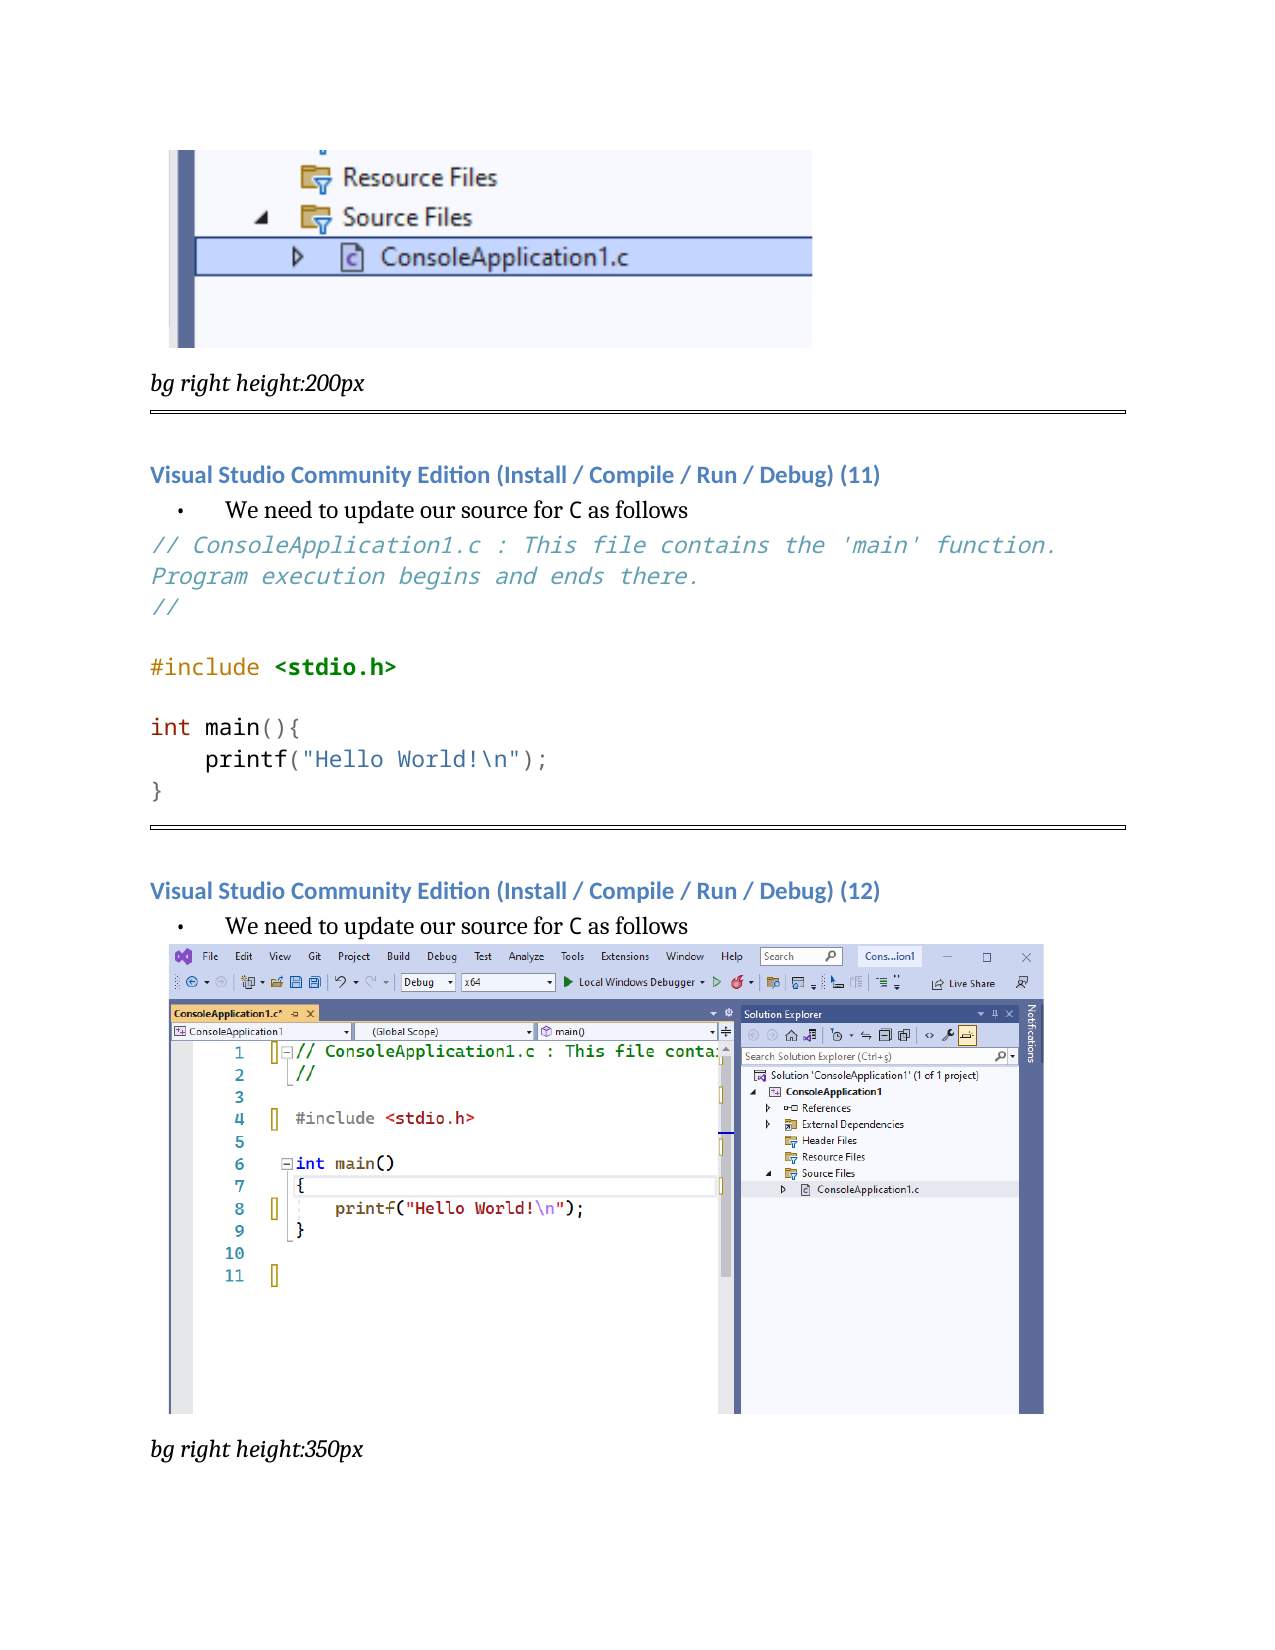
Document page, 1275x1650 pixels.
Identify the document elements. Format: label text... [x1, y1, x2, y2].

text // ConsoleApplication1.c : This file contains the 'main' function. Program execution begins and ends there. // #include <stdio.h> int main(){ printf("Hello World!\n"); } [150, 529, 1125, 805]
text bg right height:200px [150, 369, 1125, 397]
subtitle Visual Studio Community Edition (Install / Compile / Run / Debug) (12) [150, 876, 1125, 906]
picture [168, 944, 1044, 1414]
list We need to update our source for C as follows [175, 494, 1125, 525]
subtitle Visual Studio Community Edition (Install / Compile / Run / Debug) (11) [150, 459, 1125, 490]
list We need to update our source for C as follows [175, 910, 1125, 941]
text bg right height:350px [150, 1435, 1125, 1463]
picture [168, 150, 813, 348]
